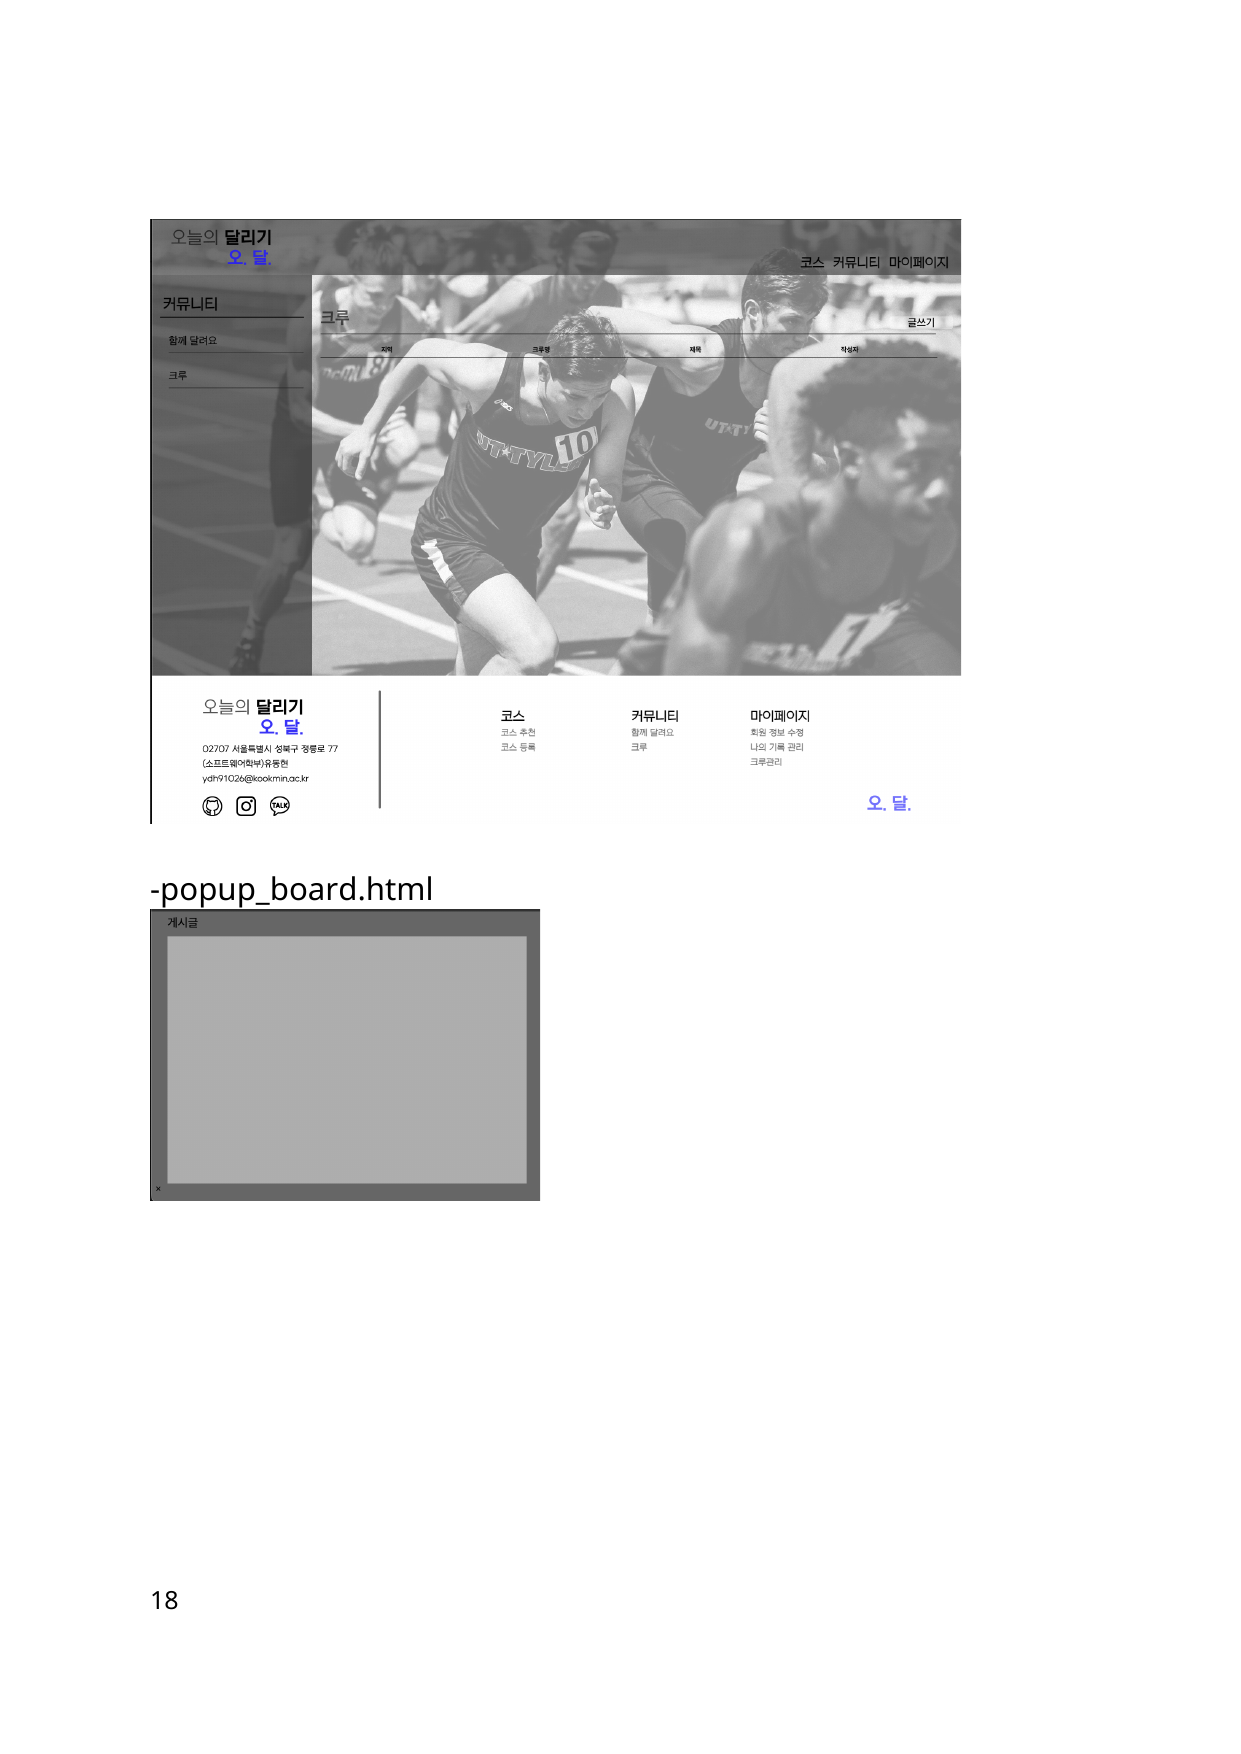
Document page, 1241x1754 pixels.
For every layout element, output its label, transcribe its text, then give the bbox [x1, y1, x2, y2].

text -popup_board.html [150, 867, 1090, 909]
picture [150, 909, 541, 1201]
picture [150, 219, 962, 824]
